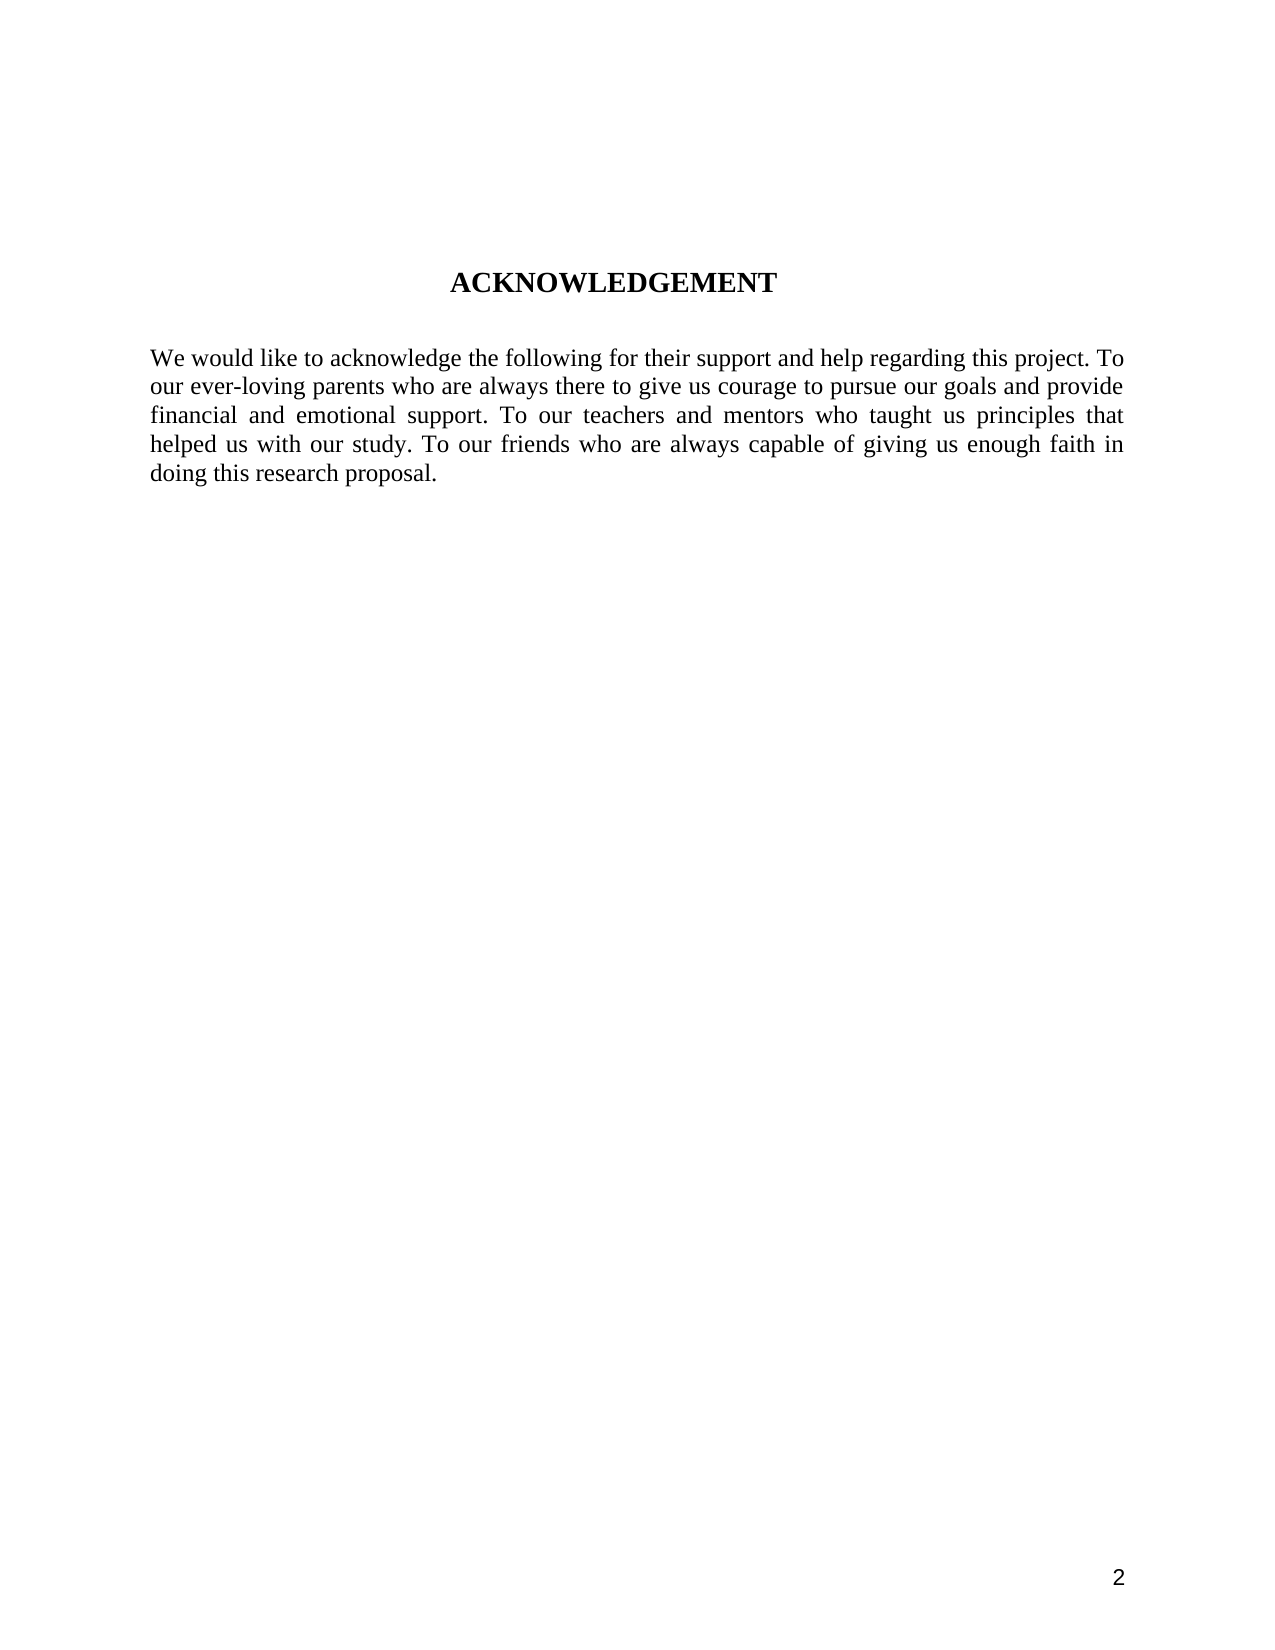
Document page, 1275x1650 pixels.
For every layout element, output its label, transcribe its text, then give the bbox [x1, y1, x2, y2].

text ACKNOWLEDGEMENT [375, 266, 1125, 299]
subtitle We would like to acknowledge the following for their support and help regarding this project. To our ever-loving parents who are always there to give us courage to pursue our goals and provide financial and emotional support. To our teachers and mentors who taught us principles that helped us with our study. To our friends who are always capable of giving us enough faith in doing this research proposal. [150, 343, 1125, 486]
